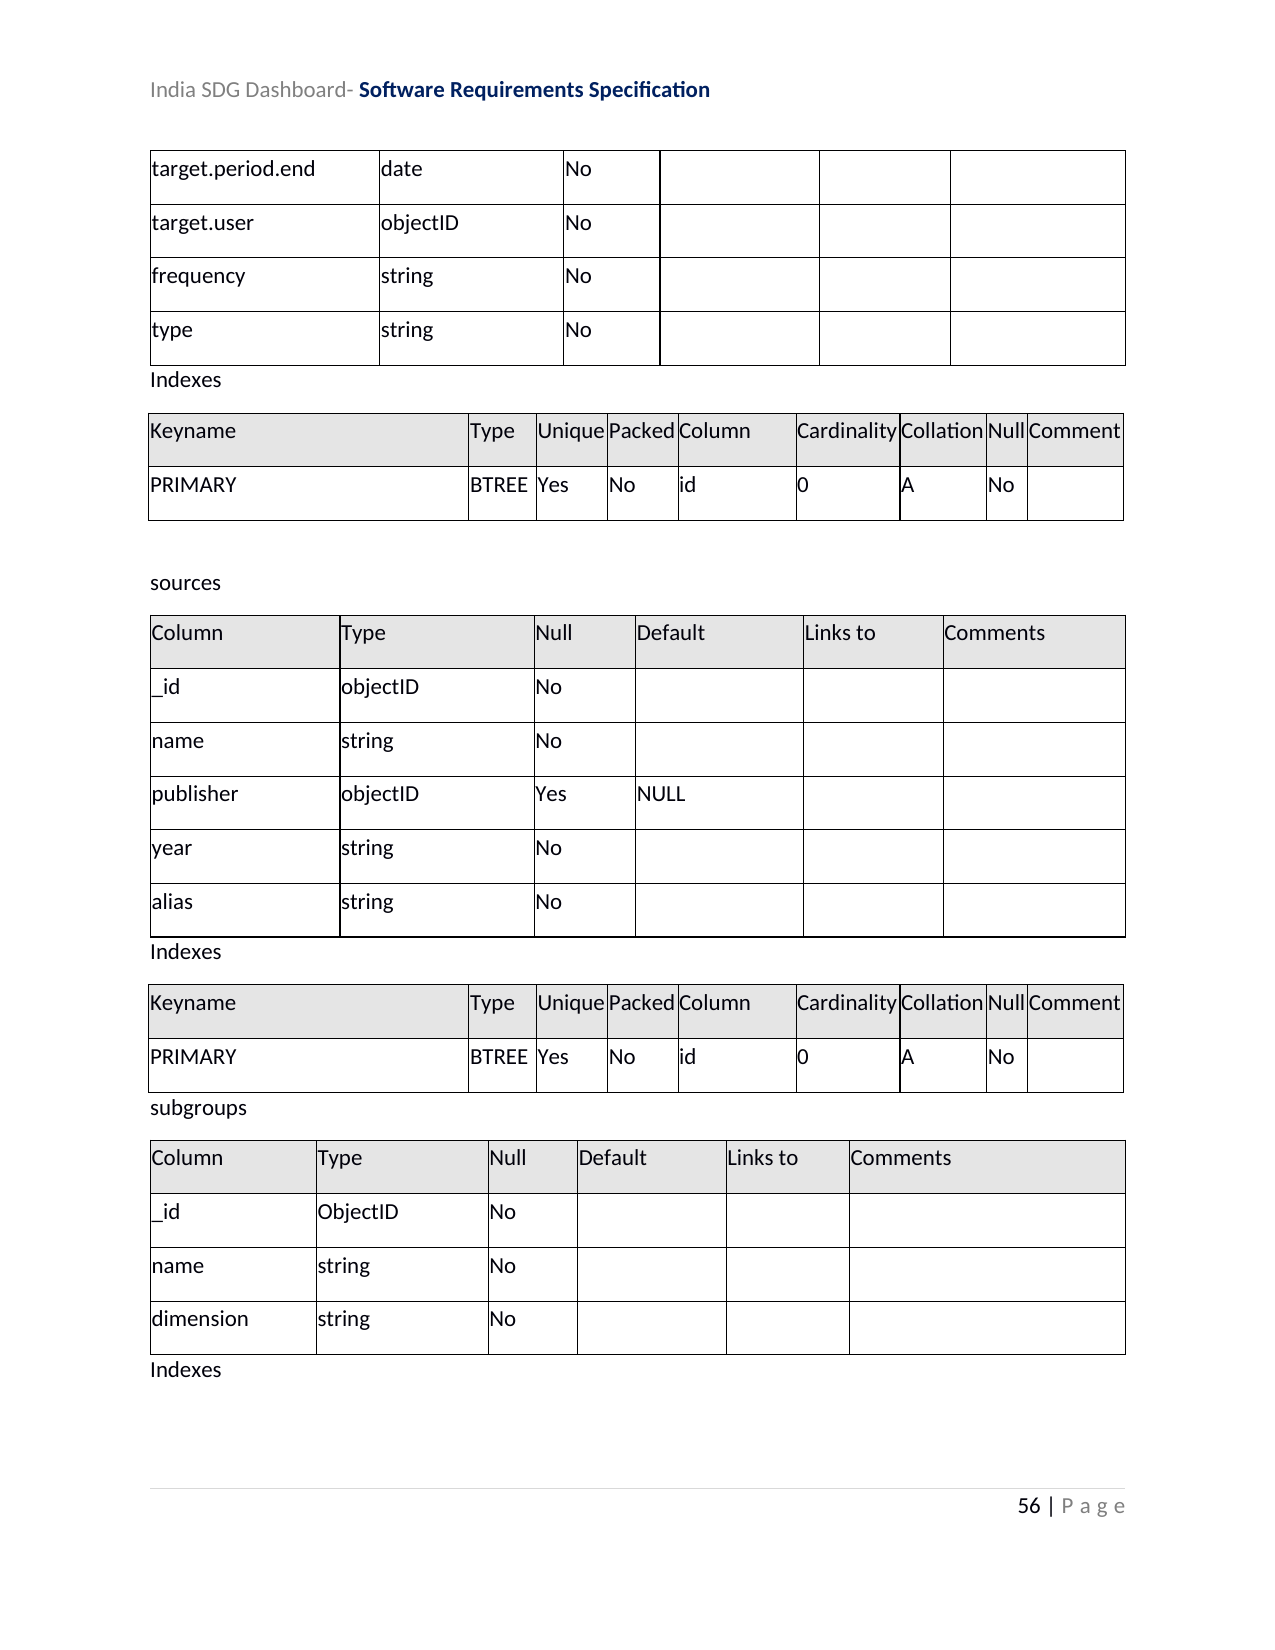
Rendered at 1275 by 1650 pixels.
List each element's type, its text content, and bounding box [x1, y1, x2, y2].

table_cell string [317, 1302, 488, 1354]
table_header Unique [537, 414, 607, 466]
table_cell [804, 723, 943, 776]
table_header Column [679, 985, 796, 1038]
table_cell string [341, 884, 534, 936]
table_cell [578, 1194, 726, 1247]
text Indexes [150, 938, 1125, 966]
table_cell [944, 884, 1125, 936]
table_cell A [901, 1039, 986, 1092]
table_cell [850, 1194, 1125, 1247]
table_cell target.period.end [151, 151, 379, 204]
table_header Unique [537, 985, 607, 1038]
table_cell publisher [151, 777, 339, 829]
text sources [150, 568, 1125, 596]
table_cell [661, 258, 819, 311]
table_header Null [535, 616, 635, 668]
table_cell 0 [797, 467, 899, 520]
table_cell No [608, 467, 678, 520]
table_cell [636, 830, 803, 883]
table_cell date [380, 151, 563, 204]
table_cell No [564, 205, 659, 257]
table_cell No [535, 669, 635, 722]
table_cell No [489, 1248, 577, 1301]
table_cell [850, 1302, 1125, 1354]
table_cell PRIMARY [149, 467, 468, 520]
table_cell string [341, 723, 534, 776]
table_header Packed [608, 414, 678, 466]
table_cell [820, 312, 950, 364]
table_cell No [564, 312, 659, 364]
table_header Null [489, 1141, 577, 1193]
table_header Comments [944, 616, 1125, 668]
table_cell Yes [537, 1039, 607, 1092]
table_cell No [987, 467, 1027, 520]
table_cell [636, 723, 803, 776]
text Indexes [150, 1355, 1125, 1383]
table_header Links to [804, 616, 943, 668]
table_header Comment [1028, 414, 1123, 466]
table_header Links to [727, 1141, 849, 1193]
table_cell No [535, 723, 635, 776]
table_header Null [987, 414, 1027, 466]
table_cell BTREE [469, 467, 536, 520]
table_cell objectID [380, 205, 563, 257]
table_cell BTREE [469, 1039, 536, 1092]
table_cell No [564, 151, 659, 204]
table_cell NULL [636, 777, 803, 829]
table_cell [944, 830, 1125, 883]
table_cell No [535, 830, 635, 883]
table_cell objectID [341, 777, 534, 829]
table_cell [944, 723, 1125, 776]
table_cell [1028, 467, 1123, 520]
table_cell [951, 258, 1125, 311]
text subgroups [150, 1093, 1125, 1121]
table_cell 0 [797, 1039, 899, 1092]
table_cell No [608, 1039, 678, 1092]
table_header Column [151, 1141, 316, 1193]
table_header Cardinality [797, 414, 899, 466]
table_cell No [535, 884, 635, 936]
table_cell [661, 205, 819, 257]
table_cell No [987, 1039, 1027, 1092]
table_header Column [151, 616, 339, 668]
table_cell [951, 312, 1125, 364]
table_header Comment [1028, 985, 1123, 1038]
table_header Column [679, 414, 796, 466]
table_cell name [151, 1248, 316, 1301]
table_cell _id [151, 1194, 316, 1247]
table_cell target.user [151, 205, 379, 257]
table_header Comments [850, 1141, 1125, 1193]
table_cell [661, 151, 819, 204]
table_cell string [380, 312, 563, 364]
table_header Packed [608, 985, 678, 1038]
table_cell dimension [151, 1302, 316, 1354]
table_cell [804, 777, 943, 829]
table_header Default [578, 1141, 726, 1193]
table_cell frequency [151, 258, 379, 311]
table_cell [727, 1194, 849, 1247]
table_cell Yes [537, 467, 607, 520]
table_header Collation [901, 985, 986, 1038]
table_cell [951, 151, 1125, 204]
table_header Type [317, 1141, 488, 1193]
table_cell [636, 669, 803, 722]
table_cell No [489, 1194, 577, 1247]
table_cell _id [151, 669, 339, 722]
table_cell id [679, 467, 796, 520]
table_cell alias [151, 884, 339, 936]
table_cell A [901, 467, 986, 520]
table_cell [578, 1248, 726, 1301]
table_header Null [987, 985, 1027, 1038]
table_header Default [636, 616, 803, 668]
table_cell name [151, 723, 339, 776]
table_cell type [151, 312, 379, 364]
table_cell string [317, 1248, 488, 1301]
table_cell No [564, 258, 659, 311]
table_cell [820, 205, 950, 257]
table_header Type [341, 616, 534, 668]
table_cell [578, 1302, 726, 1354]
table_cell year [151, 830, 339, 883]
table_cell string [380, 258, 563, 311]
table_cell [1028, 1039, 1123, 1092]
table_cell [804, 884, 943, 936]
table_cell [636, 884, 803, 936]
table_header Keyname [149, 985, 468, 1038]
table_cell [727, 1248, 849, 1301]
table_cell [820, 258, 950, 311]
table_cell [727, 1302, 849, 1354]
table_cell objectID [341, 669, 534, 722]
table_cell [661, 312, 819, 364]
table_cell PRIMARY [149, 1039, 468, 1092]
table_cell [850, 1248, 1125, 1301]
table_header Type [469, 985, 536, 1038]
table_cell [820, 151, 950, 204]
table_cell [944, 669, 1125, 722]
table_cell Yes [535, 777, 635, 829]
table_cell [804, 830, 943, 883]
table_cell [951, 205, 1125, 257]
text Indexes [150, 366, 1125, 394]
table_cell No [489, 1302, 577, 1354]
table_header Collation [901, 414, 986, 466]
table_cell id [679, 1039, 796, 1092]
table_header Cardinality [797, 985, 899, 1038]
table_cell string [341, 830, 534, 883]
table_cell [944, 777, 1125, 829]
table_cell [804, 669, 943, 722]
table_header Type [469, 414, 536, 466]
table_header Keyname [149, 414, 468, 466]
table_cell ObjectID [317, 1194, 488, 1247]
